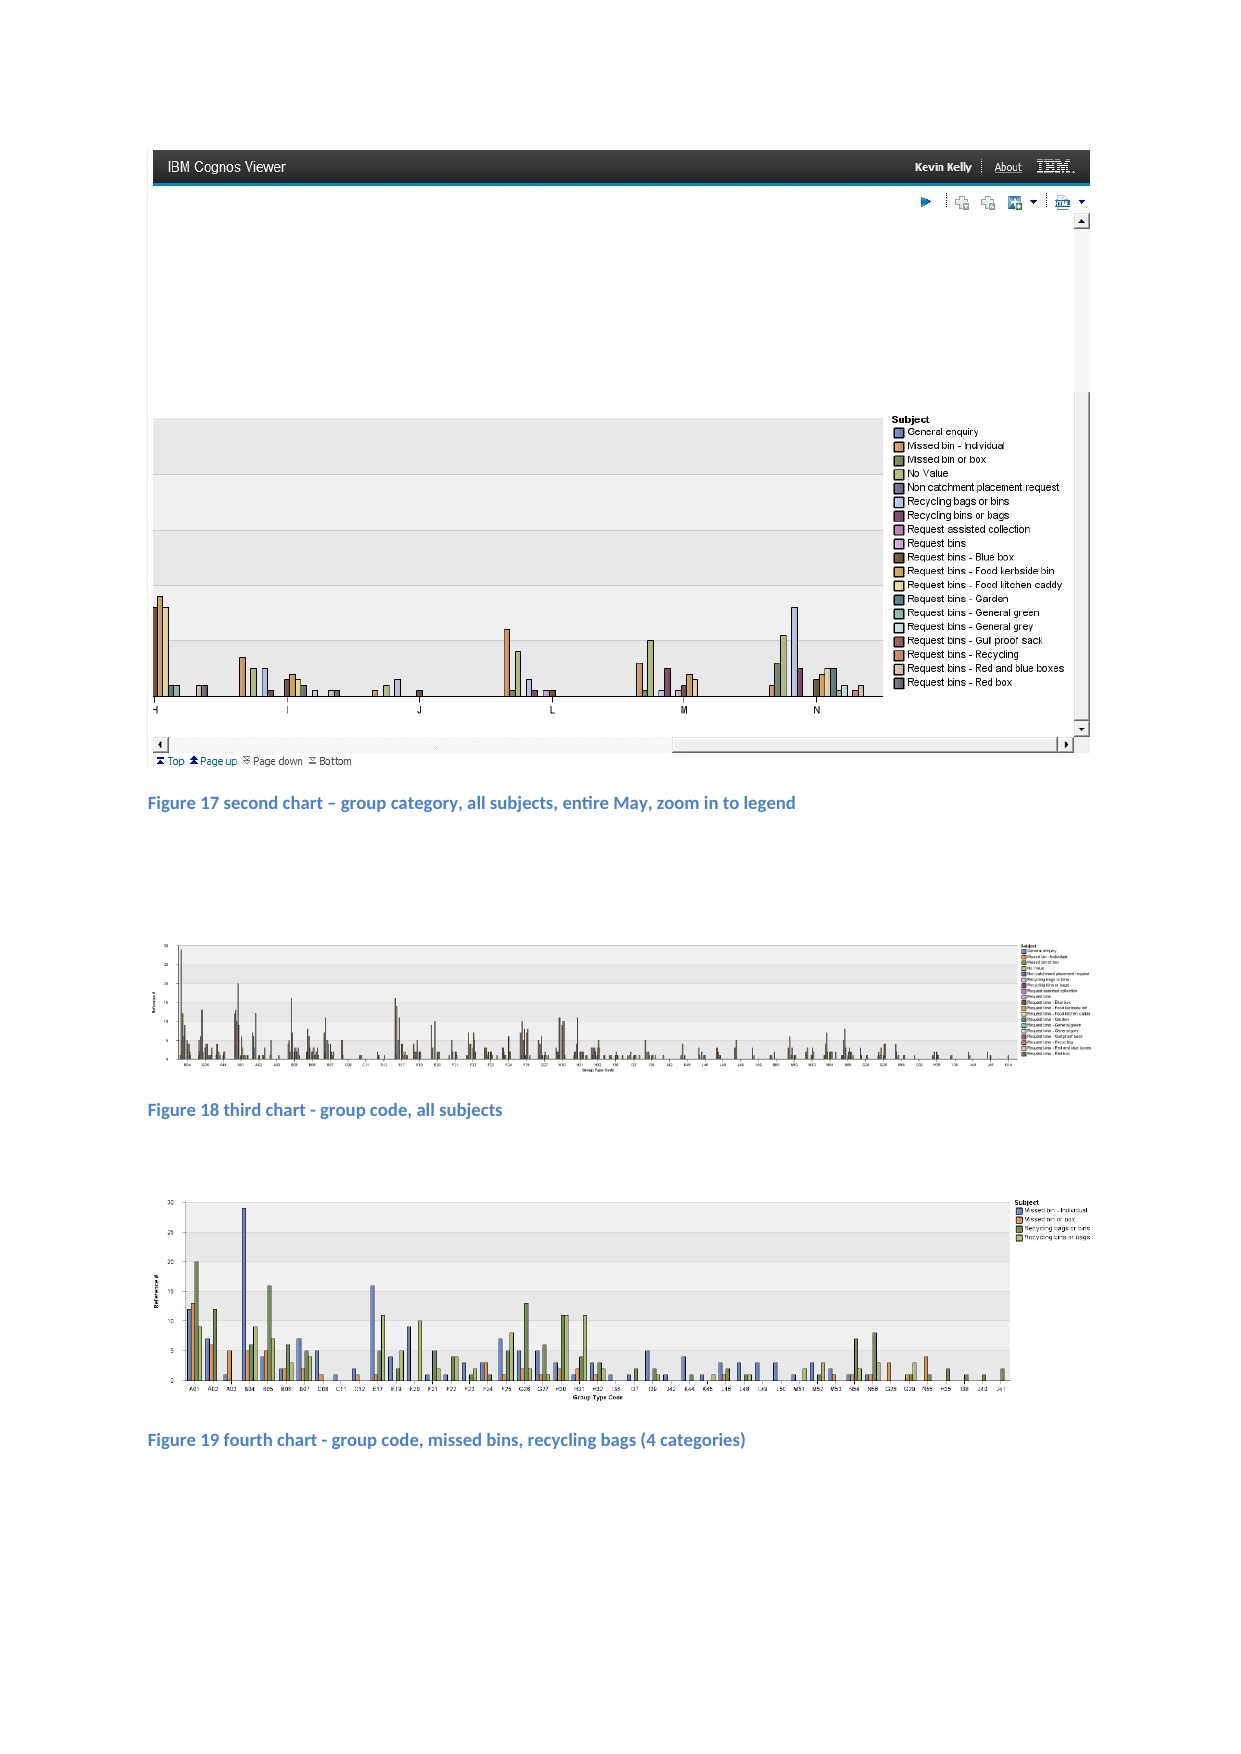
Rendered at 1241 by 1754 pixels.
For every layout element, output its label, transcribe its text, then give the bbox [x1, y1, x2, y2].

picture [147, 1195, 1093, 1404]
picture [147, 941, 1093, 1074]
picture [147, 147, 1093, 767]
